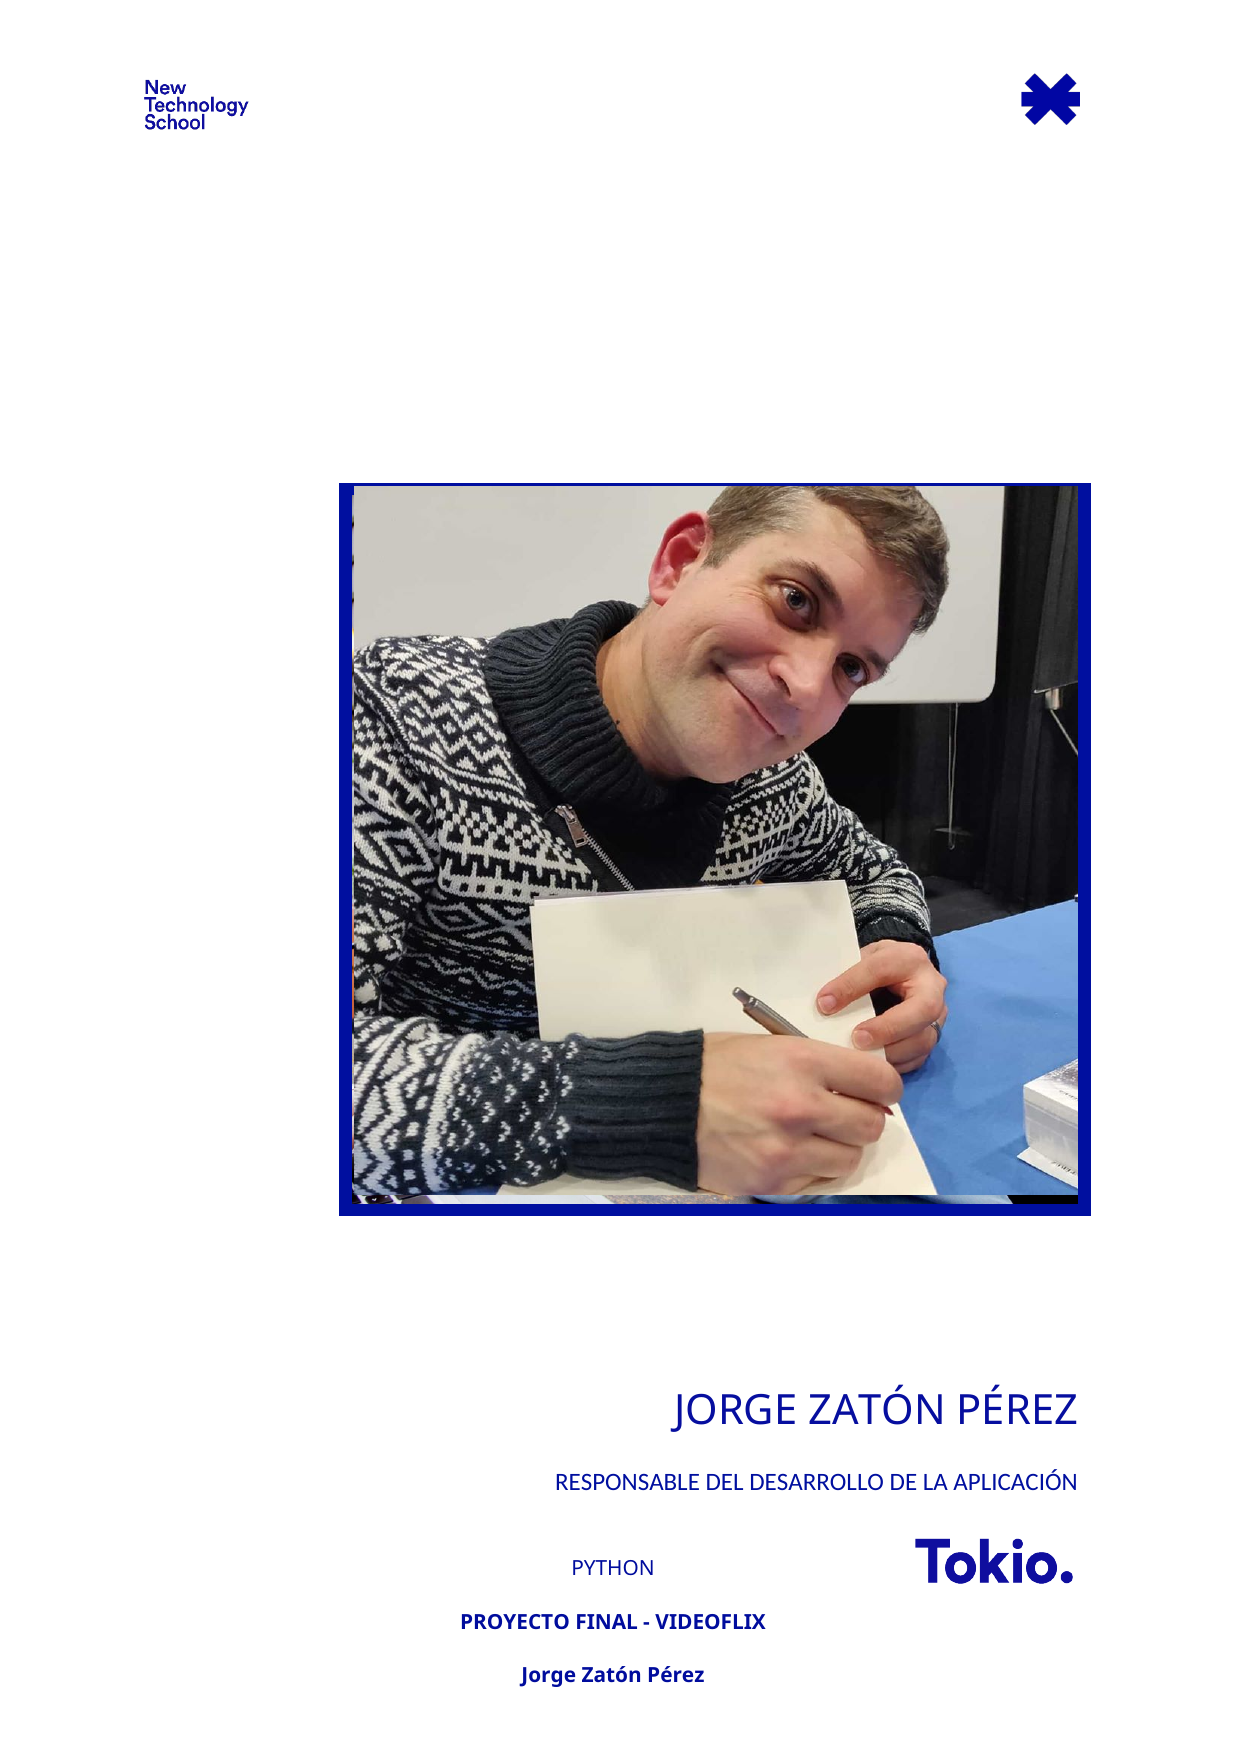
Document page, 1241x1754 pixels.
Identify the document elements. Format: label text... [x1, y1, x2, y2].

picture [908, 1516, 1078, 1605]
picture [139, 74, 253, 134]
text JORGE ZATÓN PÉREZ [148, 1380, 1078, 1437]
picture [1022, 74, 1080, 125]
text RESPONSABLE DEL DESARROLLO DE LA APLICACIÓN [148, 1466, 1078, 1497]
picture [352, 486, 1078, 1204]
